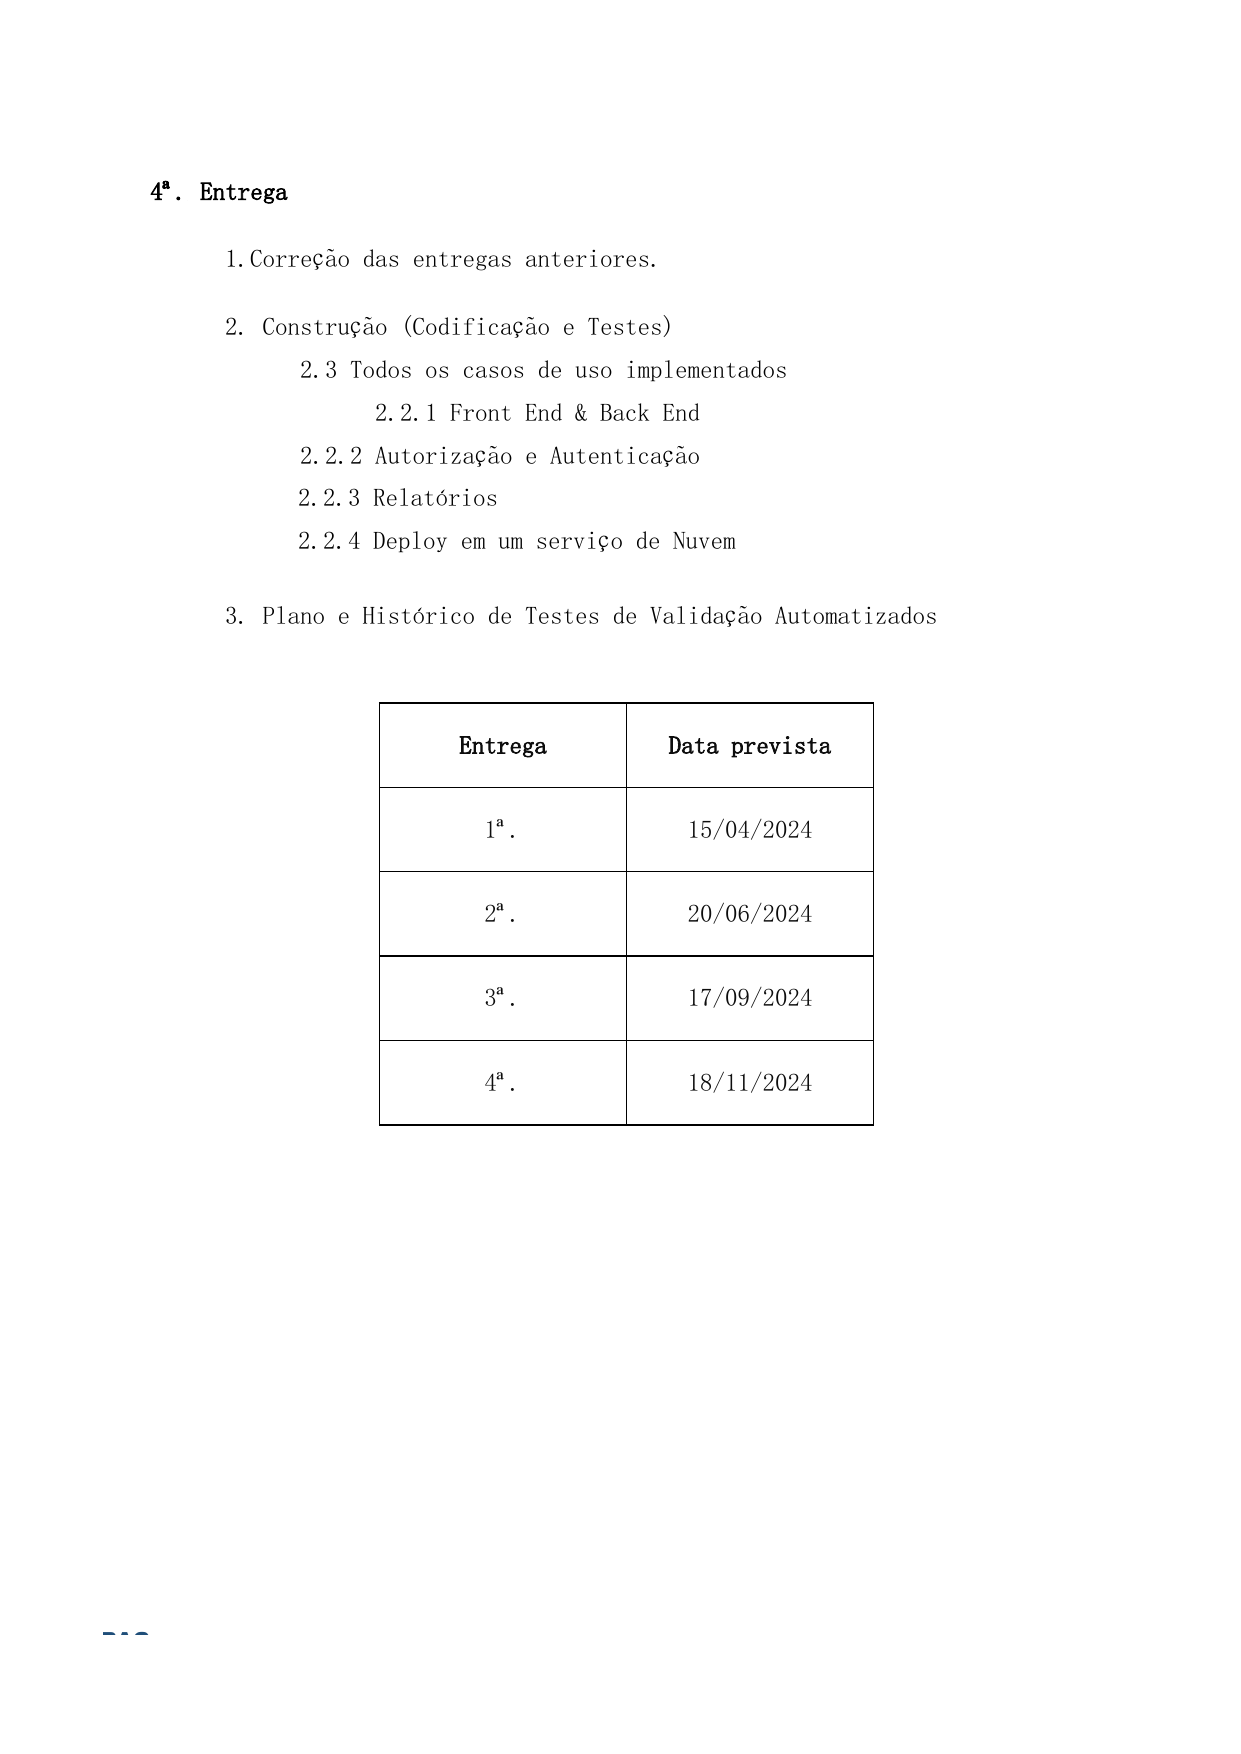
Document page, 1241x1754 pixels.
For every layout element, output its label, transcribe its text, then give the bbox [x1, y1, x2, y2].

table_header Data prevista [627, 704, 873, 786]
text 2.2.4 Deploy em um serviço de Nuvem [225, 525, 1090, 553]
table_cell 18/11/2024 [627, 1041, 873, 1124]
text 2.2.2 Autorização e Autenticação [225, 439, 1090, 468]
text 4ª. Entrega [150, 175, 1090, 203]
text 2.2.3 Relatórios [225, 482, 1090, 510]
table_cell 17/09/2024 [627, 957, 873, 1039]
text 2. Construção (Codificação e Testes) [225, 311, 1090, 339]
text 2.2.1 Front End & Back End [225, 396, 1090, 425]
table_header Entrega [380, 704, 626, 786]
table_cell 15/04/2024 [627, 788, 873, 871]
table_cell 20/06/2024 [627, 872, 873, 955]
table_cell 1ª. [380, 788, 626, 871]
table_cell 4ª. [380, 1041, 626, 1124]
text 1.Correção das entregas anteriores. [225, 243, 1090, 271]
table_cell 2ª. [380, 872, 626, 955]
text 2.3 Todos os casos de uso implementados [225, 353, 1090, 382]
table_cell 3ª. [380, 957, 626, 1039]
text 3. Plano e Histórico de Testes de Validação Automatizados [225, 599, 1090, 628]
